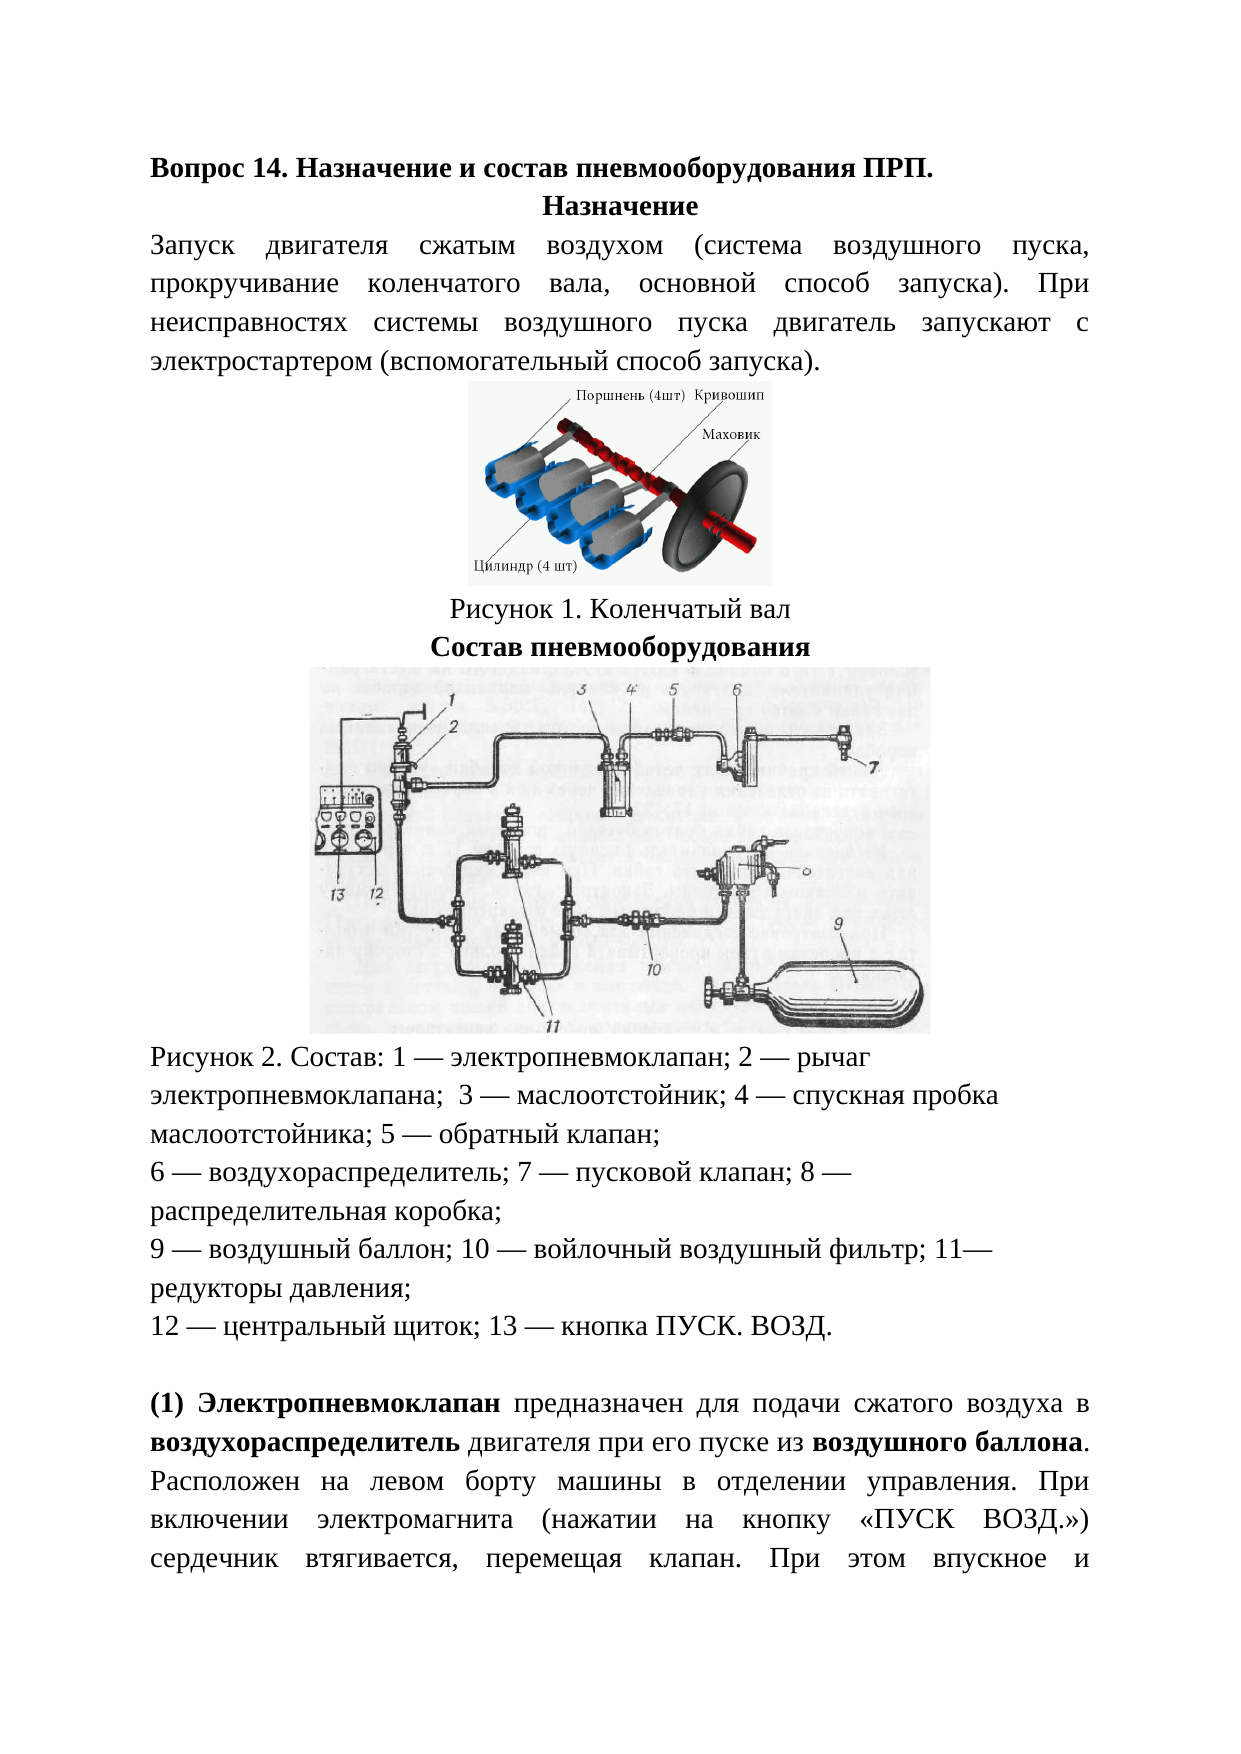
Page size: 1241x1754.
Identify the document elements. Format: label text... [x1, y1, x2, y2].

text Рисунок 1. Коленчатый вал [150, 591, 1090, 624]
subtitle Вопрос 14. Назначение и состав пневмооборудования ПРП. [150, 150, 1090, 183]
text Рисунок 2. Состав: 1 — электропневмоклапан; 2 — рычаг электропневмоклапана; 3 — маслоотстойник; 4 — спуск­ная пробка маслоотстойника; 5 — обратный клапан; [150, 1039, 1090, 1149]
text Состав пневмооборудования [150, 629, 1090, 663]
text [150, 1386, 1090, 1573]
picture [467, 381, 773, 586]
text 12 — центральный щиток; 13 — кнопка ПУСК. ВОЗД. [150, 1308, 1090, 1342]
text 6 — воздухораспределитель; 7 — пуско­вой клапан; 8 — распределительная коробка; [150, 1154, 1090, 1226]
picture [309, 667, 931, 1034]
text Назначение [150, 188, 1090, 222]
text 9 — воздушный баллон; 10 — войлочный воздушный фильтр; 11— редукторы давления; [150, 1231, 1090, 1303]
text Запуск двигателя сжатым воздухом (система воздушного пуска, прокручивание коленчатого вала, основной способ запуска). При неисправностях системы воздушного пуска двигатель запускают с электростартером (вспомогательный способ запуска). [150, 227, 1090, 376]
